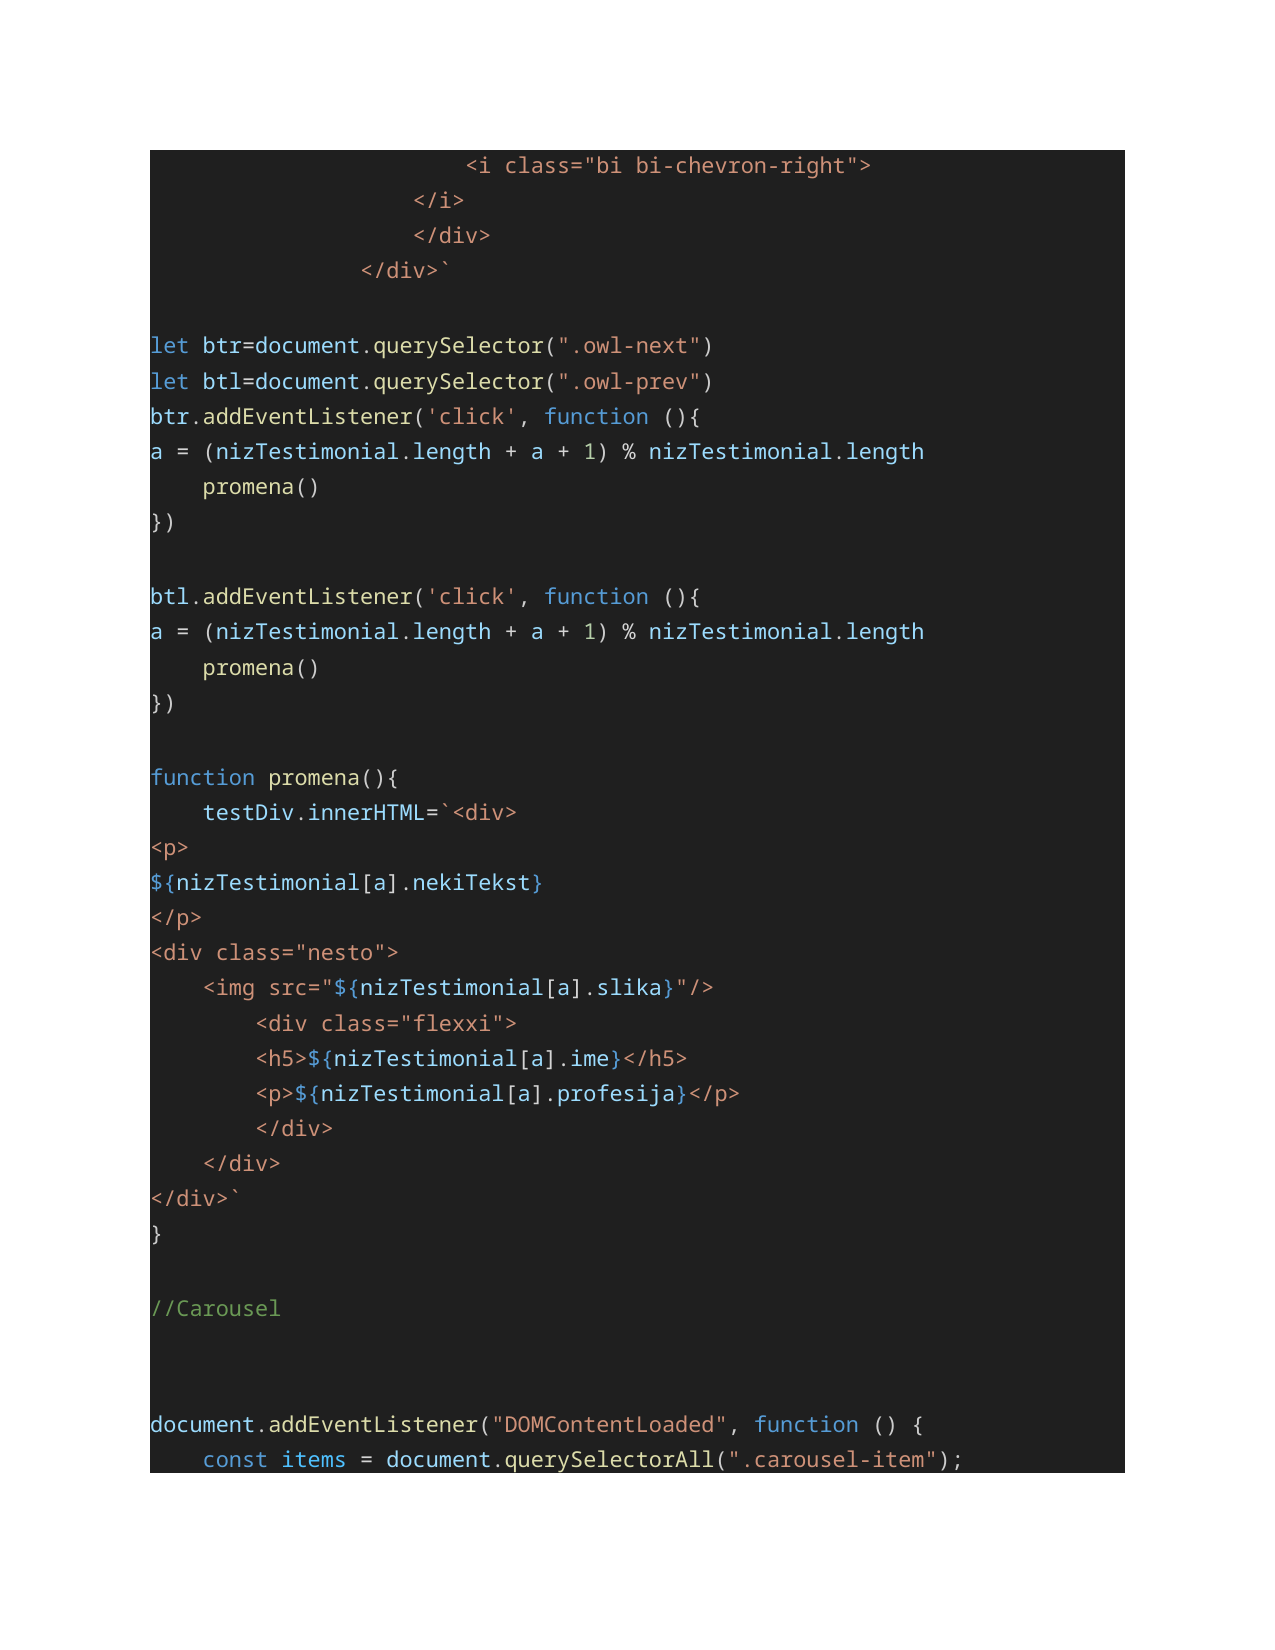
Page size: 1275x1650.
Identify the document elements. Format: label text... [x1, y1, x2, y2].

text promena() [150, 471, 1125, 501]
text <p> [150, 832, 1125, 862]
text testDiv.innerHTML=`<div> [150, 797, 1125, 827]
text </div> [150, 220, 1125, 250]
text promena() [150, 651, 1125, 681]
text </i> [150, 185, 1125, 215]
text </p> [150, 902, 1125, 932]
text btl.addEventListener('click', function (){ [150, 581, 1125, 611]
text document.addEventListener("DOMContentLoaded", function () { [150, 1409, 1125, 1438]
text </div> [150, 1148, 1125, 1178]
text } [150, 1218, 1125, 1248]
text }) [150, 506, 1125, 536]
text a = (nizTestimonial.length + a + 1) % nizTestimonial.length [150, 616, 1125, 646]
text <i class="bi bi-chevron-right"> [150, 150, 1125, 180]
text function promena(){ [150, 762, 1125, 792]
text <h5>${nizTestimonial[a].ime}</h5> [150, 1043, 1125, 1072]
text a = (nizTestimonial.length + a + 1) % nizTestimonial.length [150, 436, 1125, 466]
text <img src="${nizTestimonial[a].slika}"/> [150, 972, 1125, 1002]
text }) [150, 687, 1125, 716]
text </div> [150, 1113, 1125, 1143]
text <div class="flexxi"> [150, 1007, 1125, 1037]
text //Carousel [150, 1293, 1125, 1323]
text let btr=document.querySelector(".owl-next") [150, 331, 1125, 360]
text <p>${nizTestimonial[a].profesija}</p> [150, 1078, 1125, 1107]
text <div class="nesto"> [150, 937, 1125, 967]
text let btl=document.querySelector(".owl-prev") [150, 366, 1125, 395]
text ${nizTestimonial[a].nekiTekst} [150, 867, 1125, 897]
text btr.addEventListener('click', function (){ [150, 401, 1125, 431]
text </div>` [150, 1183, 1125, 1213]
text const items = document.querySelectorAll(".carousel-item"); [150, 1444, 1125, 1473]
text </div>` [150, 255, 1125, 285]
